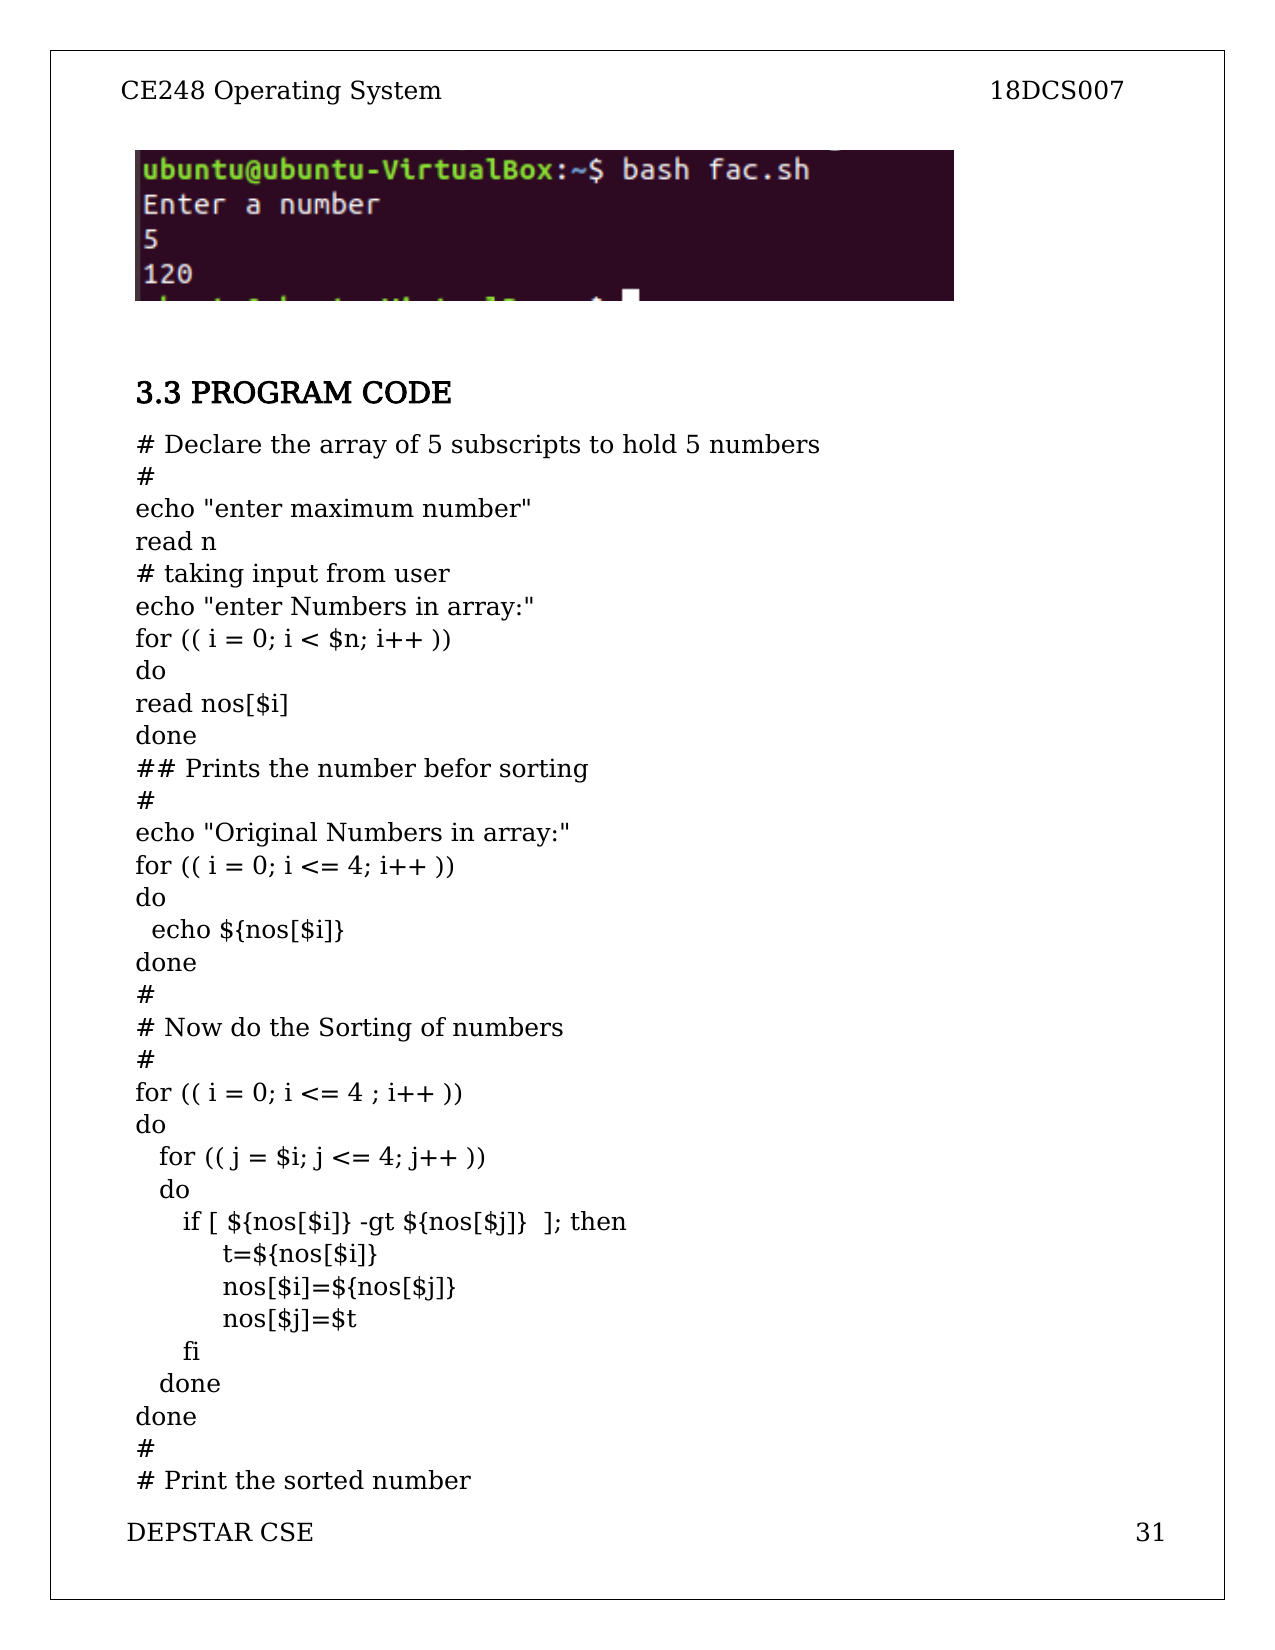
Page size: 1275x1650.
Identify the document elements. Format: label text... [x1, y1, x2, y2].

text for (( j = $i; j <= 4; j++ )) [135, 1141, 1167, 1171]
text read nos[$i] [135, 687, 1167, 717]
text t=${nos[$i]} [135, 1238, 1167, 1268]
text # [135, 1044, 1167, 1074]
text if [ ${nos[$i]} -gt ${nos[$j]} ]; then [135, 1206, 1167, 1236]
text done [135, 1368, 1167, 1398]
text done [135, 1400, 1167, 1430]
text do [135, 1108, 1167, 1138]
text echo "Original Numbers in array:" [135, 817, 1167, 847]
text for (( i = 0; i < $n; i++ )) [135, 623, 1167, 653]
text done [135, 720, 1167, 750]
text echo "enter Numbers in array:" [135, 590, 1167, 620]
text nos[$i]=${nos[$j]} [135, 1271, 1167, 1301]
text for (( i = 0; i <= 4; i++ )) [135, 849, 1167, 879]
text 3.3 PROGRAM CODE [135, 374, 1167, 409]
text # [135, 461, 1167, 491]
text do [135, 882, 1167, 912]
text echo "enter maximum number" [135, 493, 1167, 523]
text done [135, 947, 1167, 977]
text # [135, 1432, 1167, 1462]
text echo ${nos[$i]} [135, 914, 1167, 944]
text # [135, 979, 1167, 1009]
text # taking input from user [135, 558, 1167, 588]
text do [135, 655, 1167, 685]
picture [135, 150, 954, 301]
text fi [135, 1335, 1167, 1365]
text do [135, 1173, 1167, 1203]
text read n [135, 525, 1167, 555]
text # [135, 784, 1167, 814]
text for (( i = 0; i <= 4 ; i++ )) [135, 1076, 1167, 1106]
text nos[$j]=$t [135, 1303, 1167, 1333]
text # Now do the Sorting of numbers [135, 1011, 1167, 1041]
text # Declare the array of 5 subscripts to hold 5 numbers [135, 428, 1167, 458]
text # Print the sorted number [135, 1465, 1167, 1495]
text ## Prints the number befor sorting [135, 752, 1167, 782]
